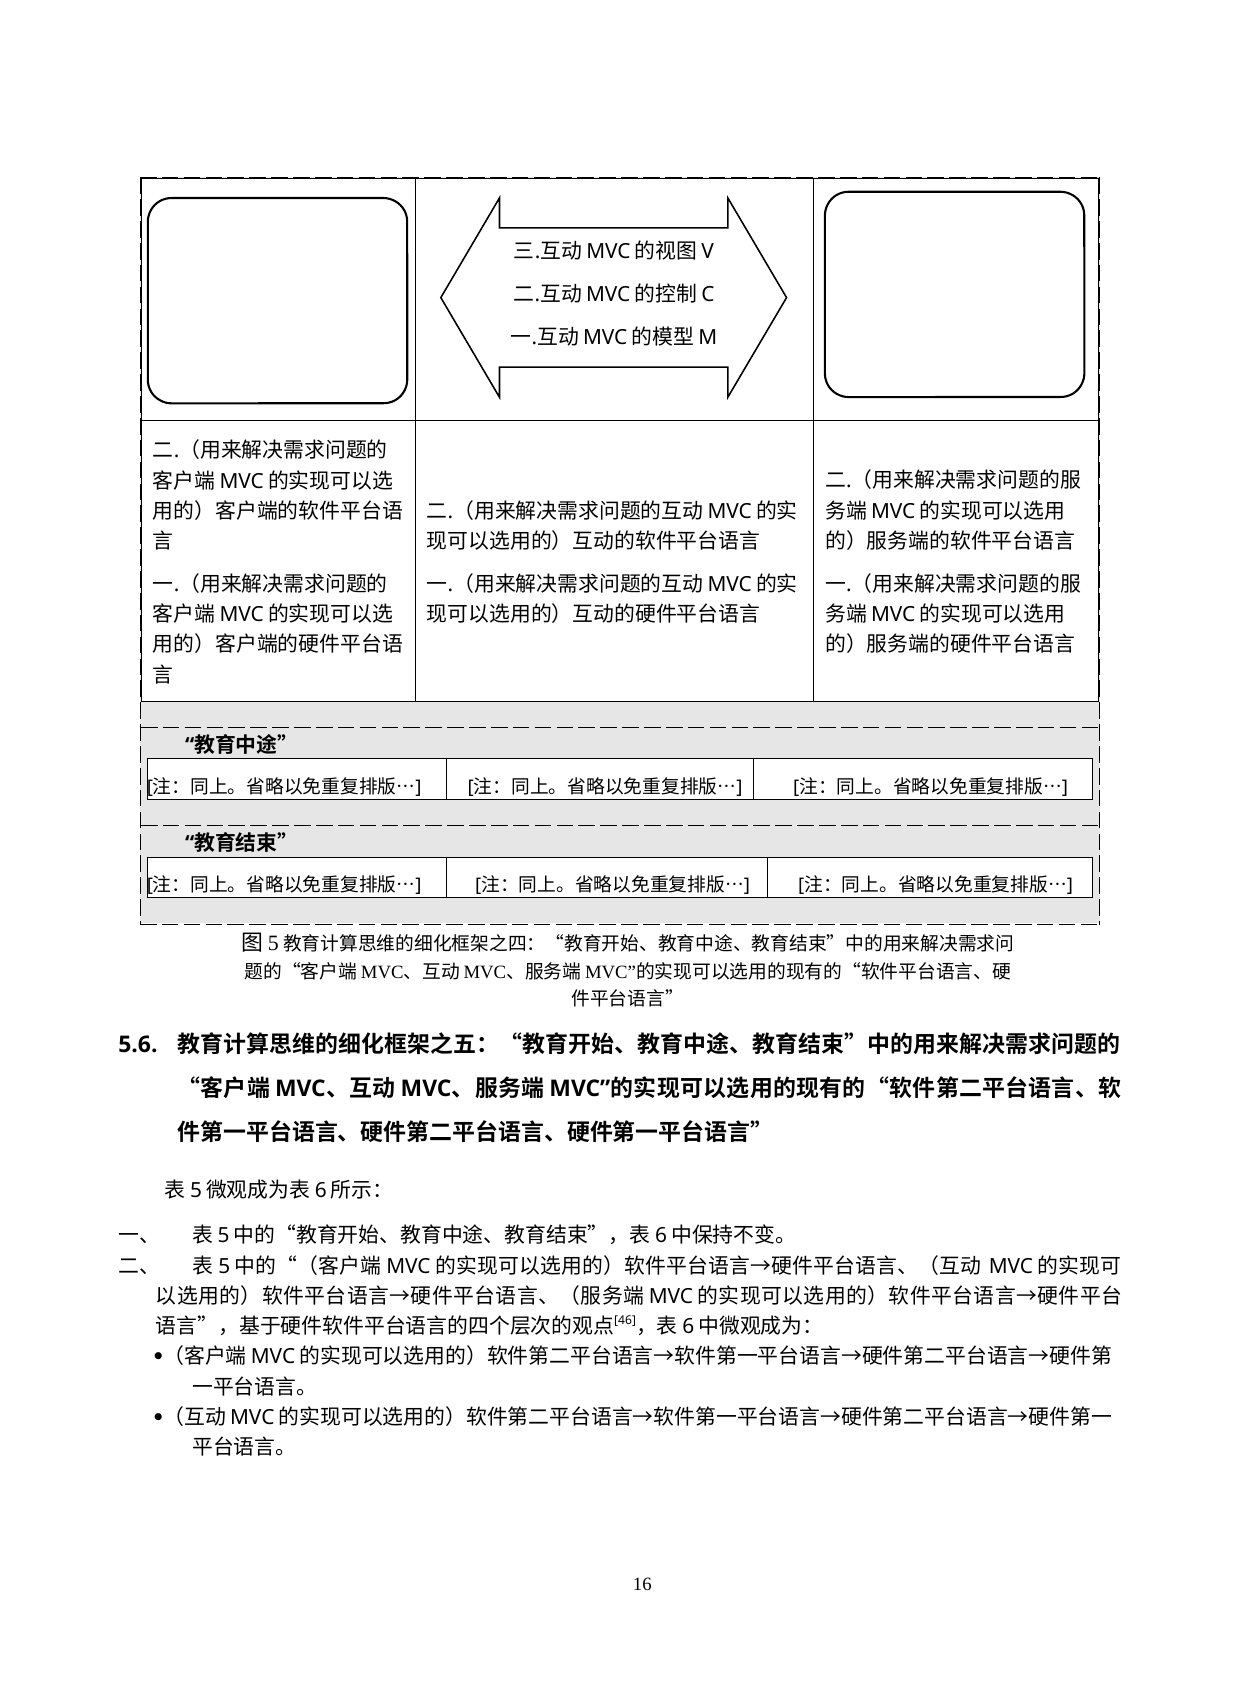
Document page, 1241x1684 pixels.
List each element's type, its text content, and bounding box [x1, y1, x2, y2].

table_cell “教育结束” [140, 825, 1100, 923]
table_cell “教育中途” [140, 727, 1100, 825]
subtitle 教育计算思维的细化框架之五：“教育开始、教育中途、教育结束”中的用来解决需求问题的“客户端MVC、互动MVC、服务端MVC”的实现可以选用的现有的“软件第二平台语言、软件第一平台语言、硬件第二平台语言、硬件第一平台语言” [118, 1026, 1122, 1147]
list 表 5中的“教育开始、教育中途、教育结束”，表 6中保持不变。 [118, 1218, 1122, 1249]
list 表 5中的“（客户端MVC的实现可以选用的）软件平台语言→硬件平台语言、（互动MVC的实现可以选用的）软件平台语言→硬件平台语言、（服务端MVC的实现可以选用的）软件平台语言→硬件平台语言”，基于硬件软件平台语言的四个层次的观点[]，表 6中微观成为： [118, 1249, 1122, 1340]
list （客户端MVC的实现可以选用的）软件第二平台语言→软件第一平台语言→硬件第二平台语言→硬件第一平台语言。 [154, 1340, 1122, 1400]
list （互动MVC的实现可以选用的）软件第二平台语言→软件第一平台语言→硬件第二平台语言→硬件第一平台语言。 [154, 1400, 1122, 1461]
text 表 5微观成为表 6所示： [118, 1158, 1122, 1218]
text 图 5 教育计算思维的细化框架之四：“教育开始、教育中途、教育结束”中的用来解决需求问题的“客户端MVC、互动MVC、服务端MVC”的实现可以选用的现有的“软件平台语言、硬件平台语言” [236, 924, 1019, 1011]
table_header “教育开始” [140, 697, 1100, 727]
